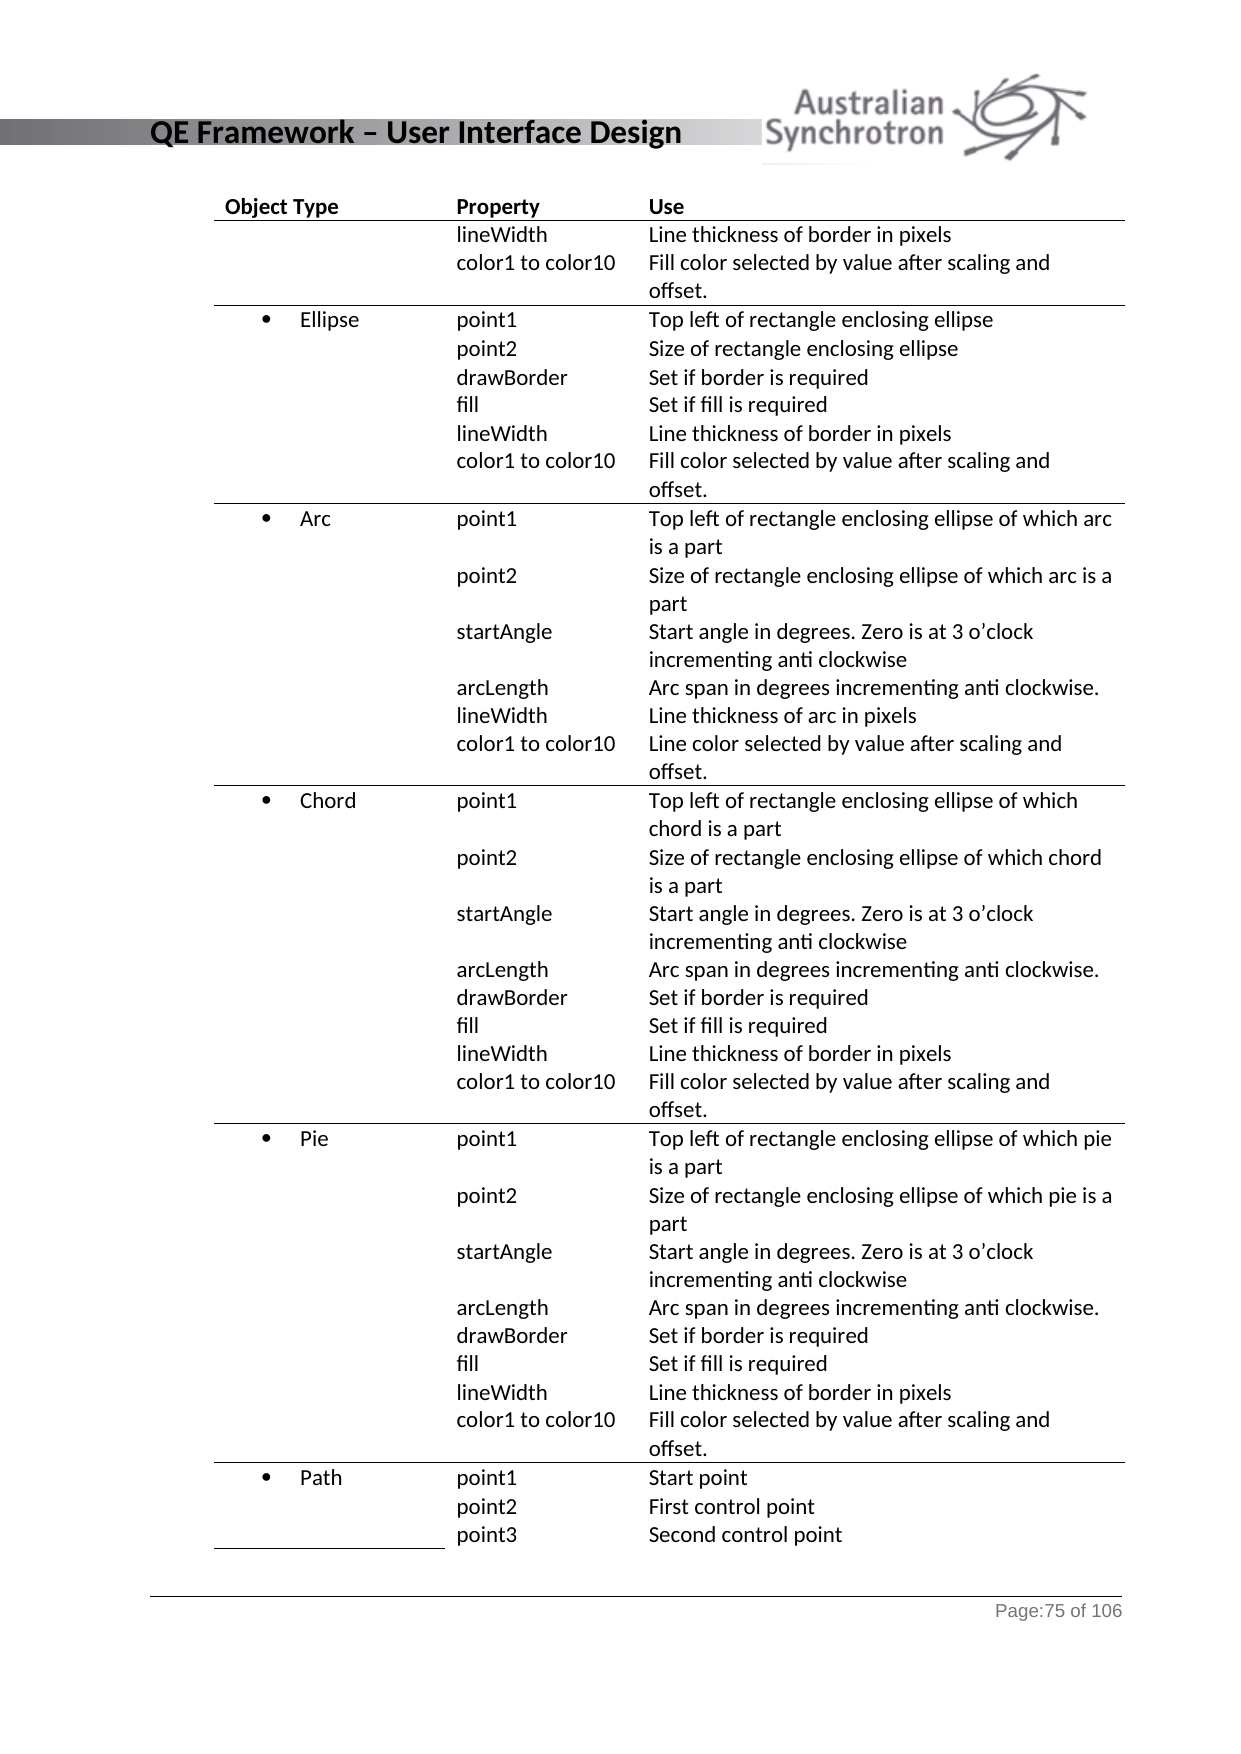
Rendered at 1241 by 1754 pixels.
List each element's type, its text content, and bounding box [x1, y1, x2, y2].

table_cell color1 to color10 [445, 1406, 637, 1462]
table_cell Set if border is required [637, 1322, 1124, 1349]
table_cell lineWidth [445, 419, 637, 447]
table_cell point1 [445, 1463, 637, 1491]
table_cell point2 [445, 1491, 637, 1520]
table_cell Path [214, 1463, 445, 1548]
table_cell color1 to color10 [445, 1067, 637, 1123]
table_cell Second control point [637, 1520, 1124, 1548]
table_cell arcLength [445, 673, 637, 701]
table_cell lineWidth [445, 701, 637, 729]
table_cell Set if fill is required [637, 1011, 1124, 1039]
table_cell point2 [445, 334, 637, 363]
table_cell Arc span in degrees incrementing anti clockwise. [637, 1294, 1124, 1322]
table_cell Pie [214, 1124, 445, 1462]
table_cell startAngle [445, 617, 637, 673]
picture [155, 125, 168, 140]
table_cell Line thickness of border in pixels [637, 419, 1124, 447]
table_cell Chord [214, 786, 445, 1123]
table_cell lineWidth [445, 1039, 637, 1067]
table_cell point2 [445, 842, 637, 899]
table_cell startAngle [445, 1238, 637, 1293]
table_cell Size of rectangle enclosing ellipse of which chord is a part [637, 842, 1124, 899]
table_cell Start point [637, 1463, 1124, 1491]
table_cell Arc span in degrees incrementing anti clockwise. [637, 955, 1124, 983]
table_cell point1 [445, 1124, 637, 1180]
table_cell Arc span in degrees incrementing anti clockwise. [637, 673, 1124, 701]
table_cell color1 to color10 [445, 447, 637, 503]
table_cell Arc [214, 504, 445, 785]
table_cell color1 to color10 [445, 249, 637, 304]
table_cell drawBorder [445, 1322, 637, 1349]
table_cell Start angle in degrees. Zero is at 3 o’clock incrementing anti clockwise [637, 1238, 1124, 1293]
table_cell Line thickness of border in pixels [637, 1039, 1124, 1067]
table_cell point2 [445, 1180, 637, 1237]
table_cell Fill color selected by value after scaling and offset. [637, 1067, 1124, 1123]
table_cell fill [445, 1350, 637, 1378]
table_cell Size of rectangle enclosing ellipse [637, 334, 1124, 363]
table_cell Line color selected by value after scaling and offset. [637, 729, 1124, 785]
table_cell arcLength [445, 955, 637, 983]
table_header Object Type [214, 193, 445, 220]
picture [0, 73, 1090, 165]
table_cell startAngle [445, 899, 637, 955]
table_cell arcLength [445, 1294, 637, 1322]
table_cell Fill color selected by value after scaling and offset. [637, 249, 1124, 304]
table_cell Fill color selected by value after scaling and offset. [637, 447, 1124, 503]
table_cell Line thickness of border in pixels [637, 1378, 1124, 1406]
table_cell Top left of rectangle enclosing ellipse [637, 306, 1124, 333]
table_cell Ellipse [214, 306, 445, 503]
table_cell Size of rectangle enclosing ellipse of which arc is a part [637, 560, 1124, 617]
table_cell Set if border is required [637, 363, 1124, 391]
table_cell fill [445, 1011, 637, 1039]
table_cell First control point [637, 1491, 1124, 1520]
table_cell point1 [445, 504, 637, 560]
table_cell lineWidth [445, 1378, 637, 1406]
table_cell Top left of rectangle enclosing ellipse of which arc is a part [637, 504, 1124, 560]
table_cell point2 [445, 560, 637, 617]
table_cell Size of rectangle enclosing ellipse of which pie is a part [637, 1180, 1124, 1237]
table_cell Top left of rectangle enclosing ellipse of which pie is a part [637, 1124, 1124, 1180]
table_cell Set if fill is required [637, 1350, 1124, 1378]
table_cell Line thickness of arc in pixels [637, 701, 1124, 729]
table_cell color1 to color10 [445, 729, 637, 785]
table_header Use [637, 193, 1124, 220]
table_cell Set if fill is required [637, 391, 1124, 419]
table_cell Start angle in degrees. Zero is at 3 o’clock incrementing anti clockwise [637, 617, 1124, 673]
table_cell drawBorder [445, 983, 637, 1011]
table_cell point1 [445, 306, 637, 333]
table_cell lineWidth [445, 221, 637, 248]
table_cell fill [445, 391, 637, 419]
table_cell drawBorder [445, 363, 637, 391]
table_cell Set if border is required [637, 983, 1124, 1011]
table_cell Line thickness of border in pixels [637, 221, 1124, 248]
table_cell Top left of rectangle enclosing ellipse of which chord is a part [637, 786, 1124, 842]
table_cell Fill color selected by value after scaling and offset. [637, 1406, 1124, 1462]
table_cell point3 [445, 1520, 637, 1548]
table_cell point1 [445, 786, 637, 842]
table_cell Start angle in degrees. Zero is at 3 o’clock incrementing anti clockwise [637, 899, 1124, 955]
table_header Property [445, 193, 637, 220]
